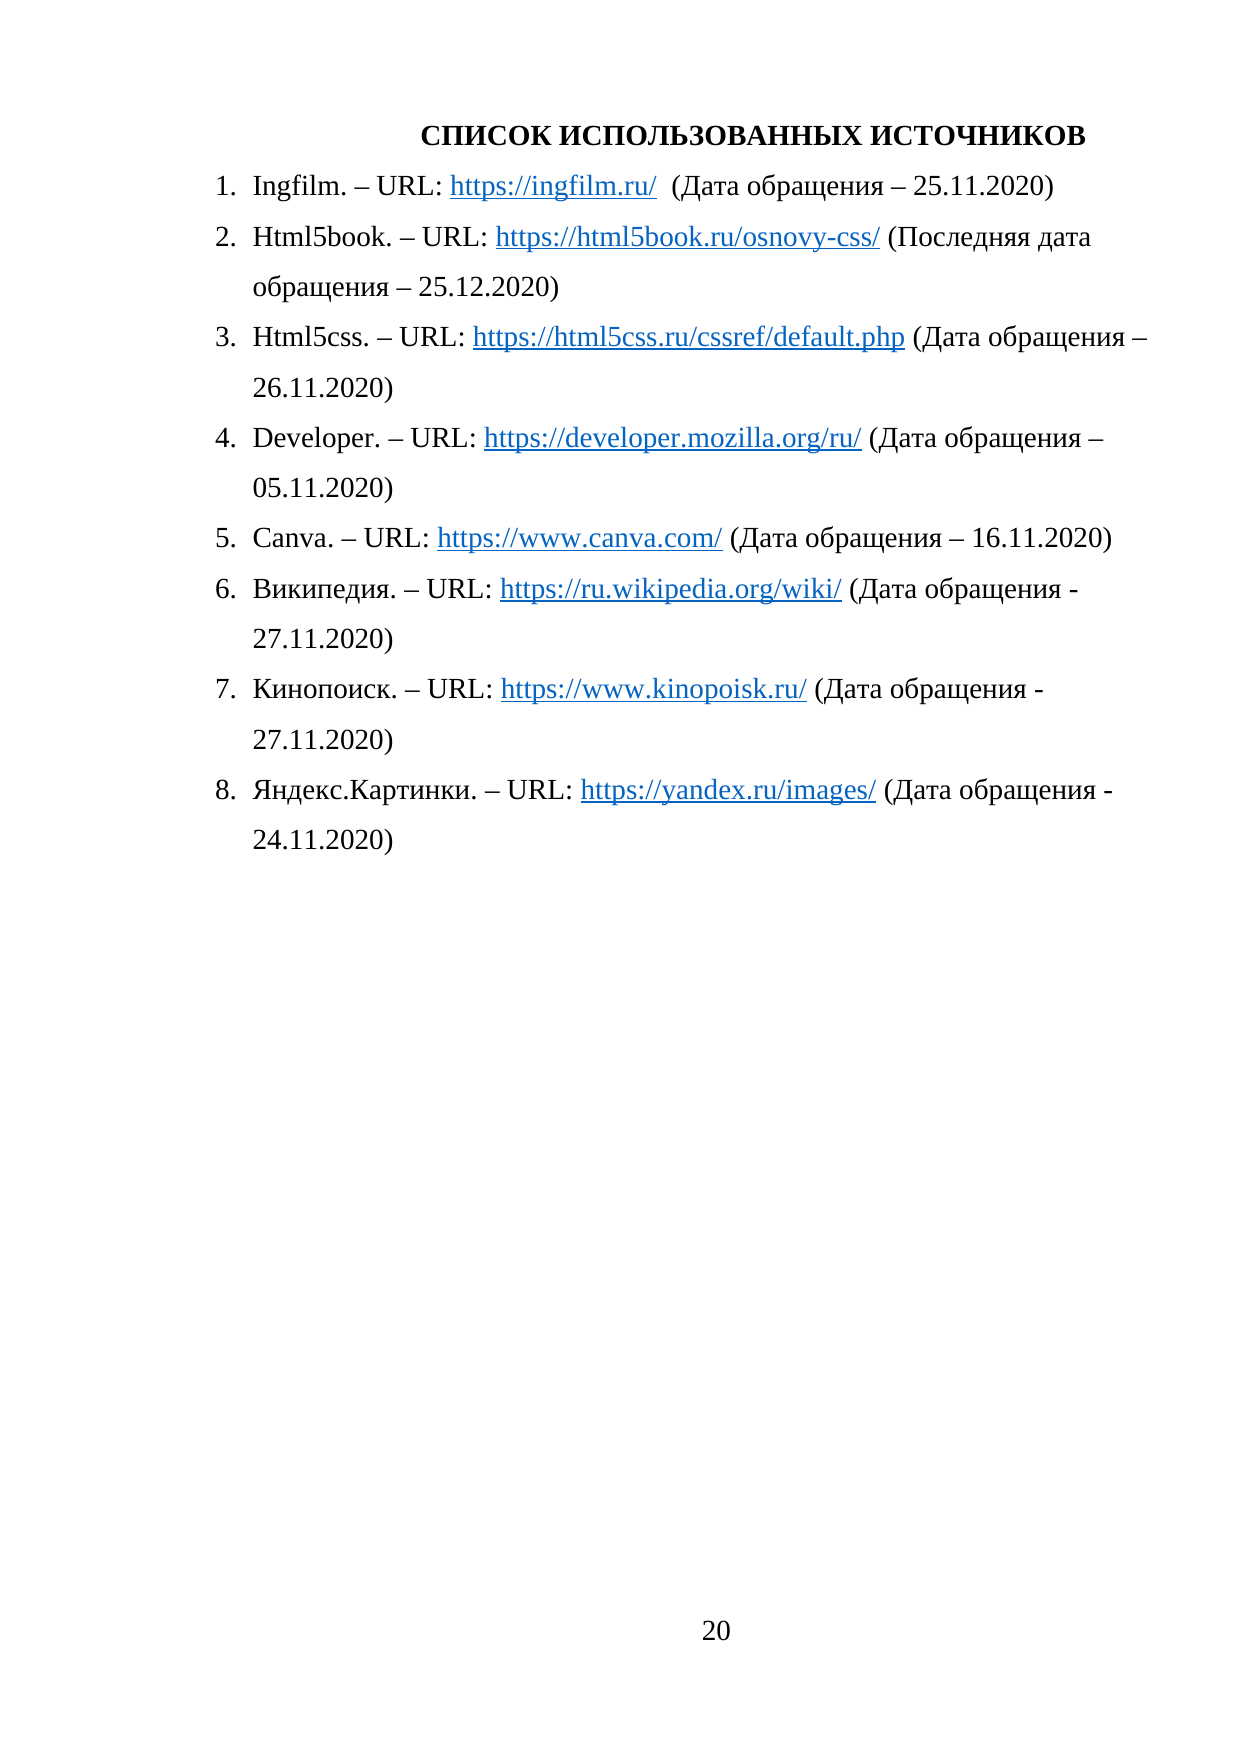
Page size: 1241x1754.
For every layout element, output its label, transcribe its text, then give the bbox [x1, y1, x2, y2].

list Developer. – URL: https://developer.mozilla.org/ru/ (Дата обращения – 05.11.2020) [215, 420, 1181, 504]
list Canva. – URL: https://www.canva.com/ (Дата обращения – 16.11.2020) [215, 521, 1181, 554]
list Html5css. – URL: https://html5css.ru/cssref/default.php (Дата обращения – 26.11.2020) [215, 319, 1181, 403]
subtitle СПИСОК ИСПОЛЬЗОВАННЫХ ИСТОЧНИКОВ [251, 118, 1181, 152]
list Википедия. – URL: https://ru.wikipedia.org/wiki/ (Дата обращения - 27.11.2020) [215, 571, 1181, 655]
list Html5book. – URL: https://html5book.ru/osnovy-css/ (Последняя дата обращения – 25.12.2020) [215, 219, 1181, 303]
list Ingfilm. – URL: https://ingfilm.ru/ (Дата обращения – 25.11.2020) [215, 168, 1181, 202]
list Кинопоиск. – URL: https://www.kinopoisk.ru/ (Дата обращения - 27.11.2020) [215, 672, 1181, 755]
list Яндекс.Картинки. – URL: https://yandex.ru/images/ (Дата обращения - 24.11.2020) [215, 772, 1181, 856]
